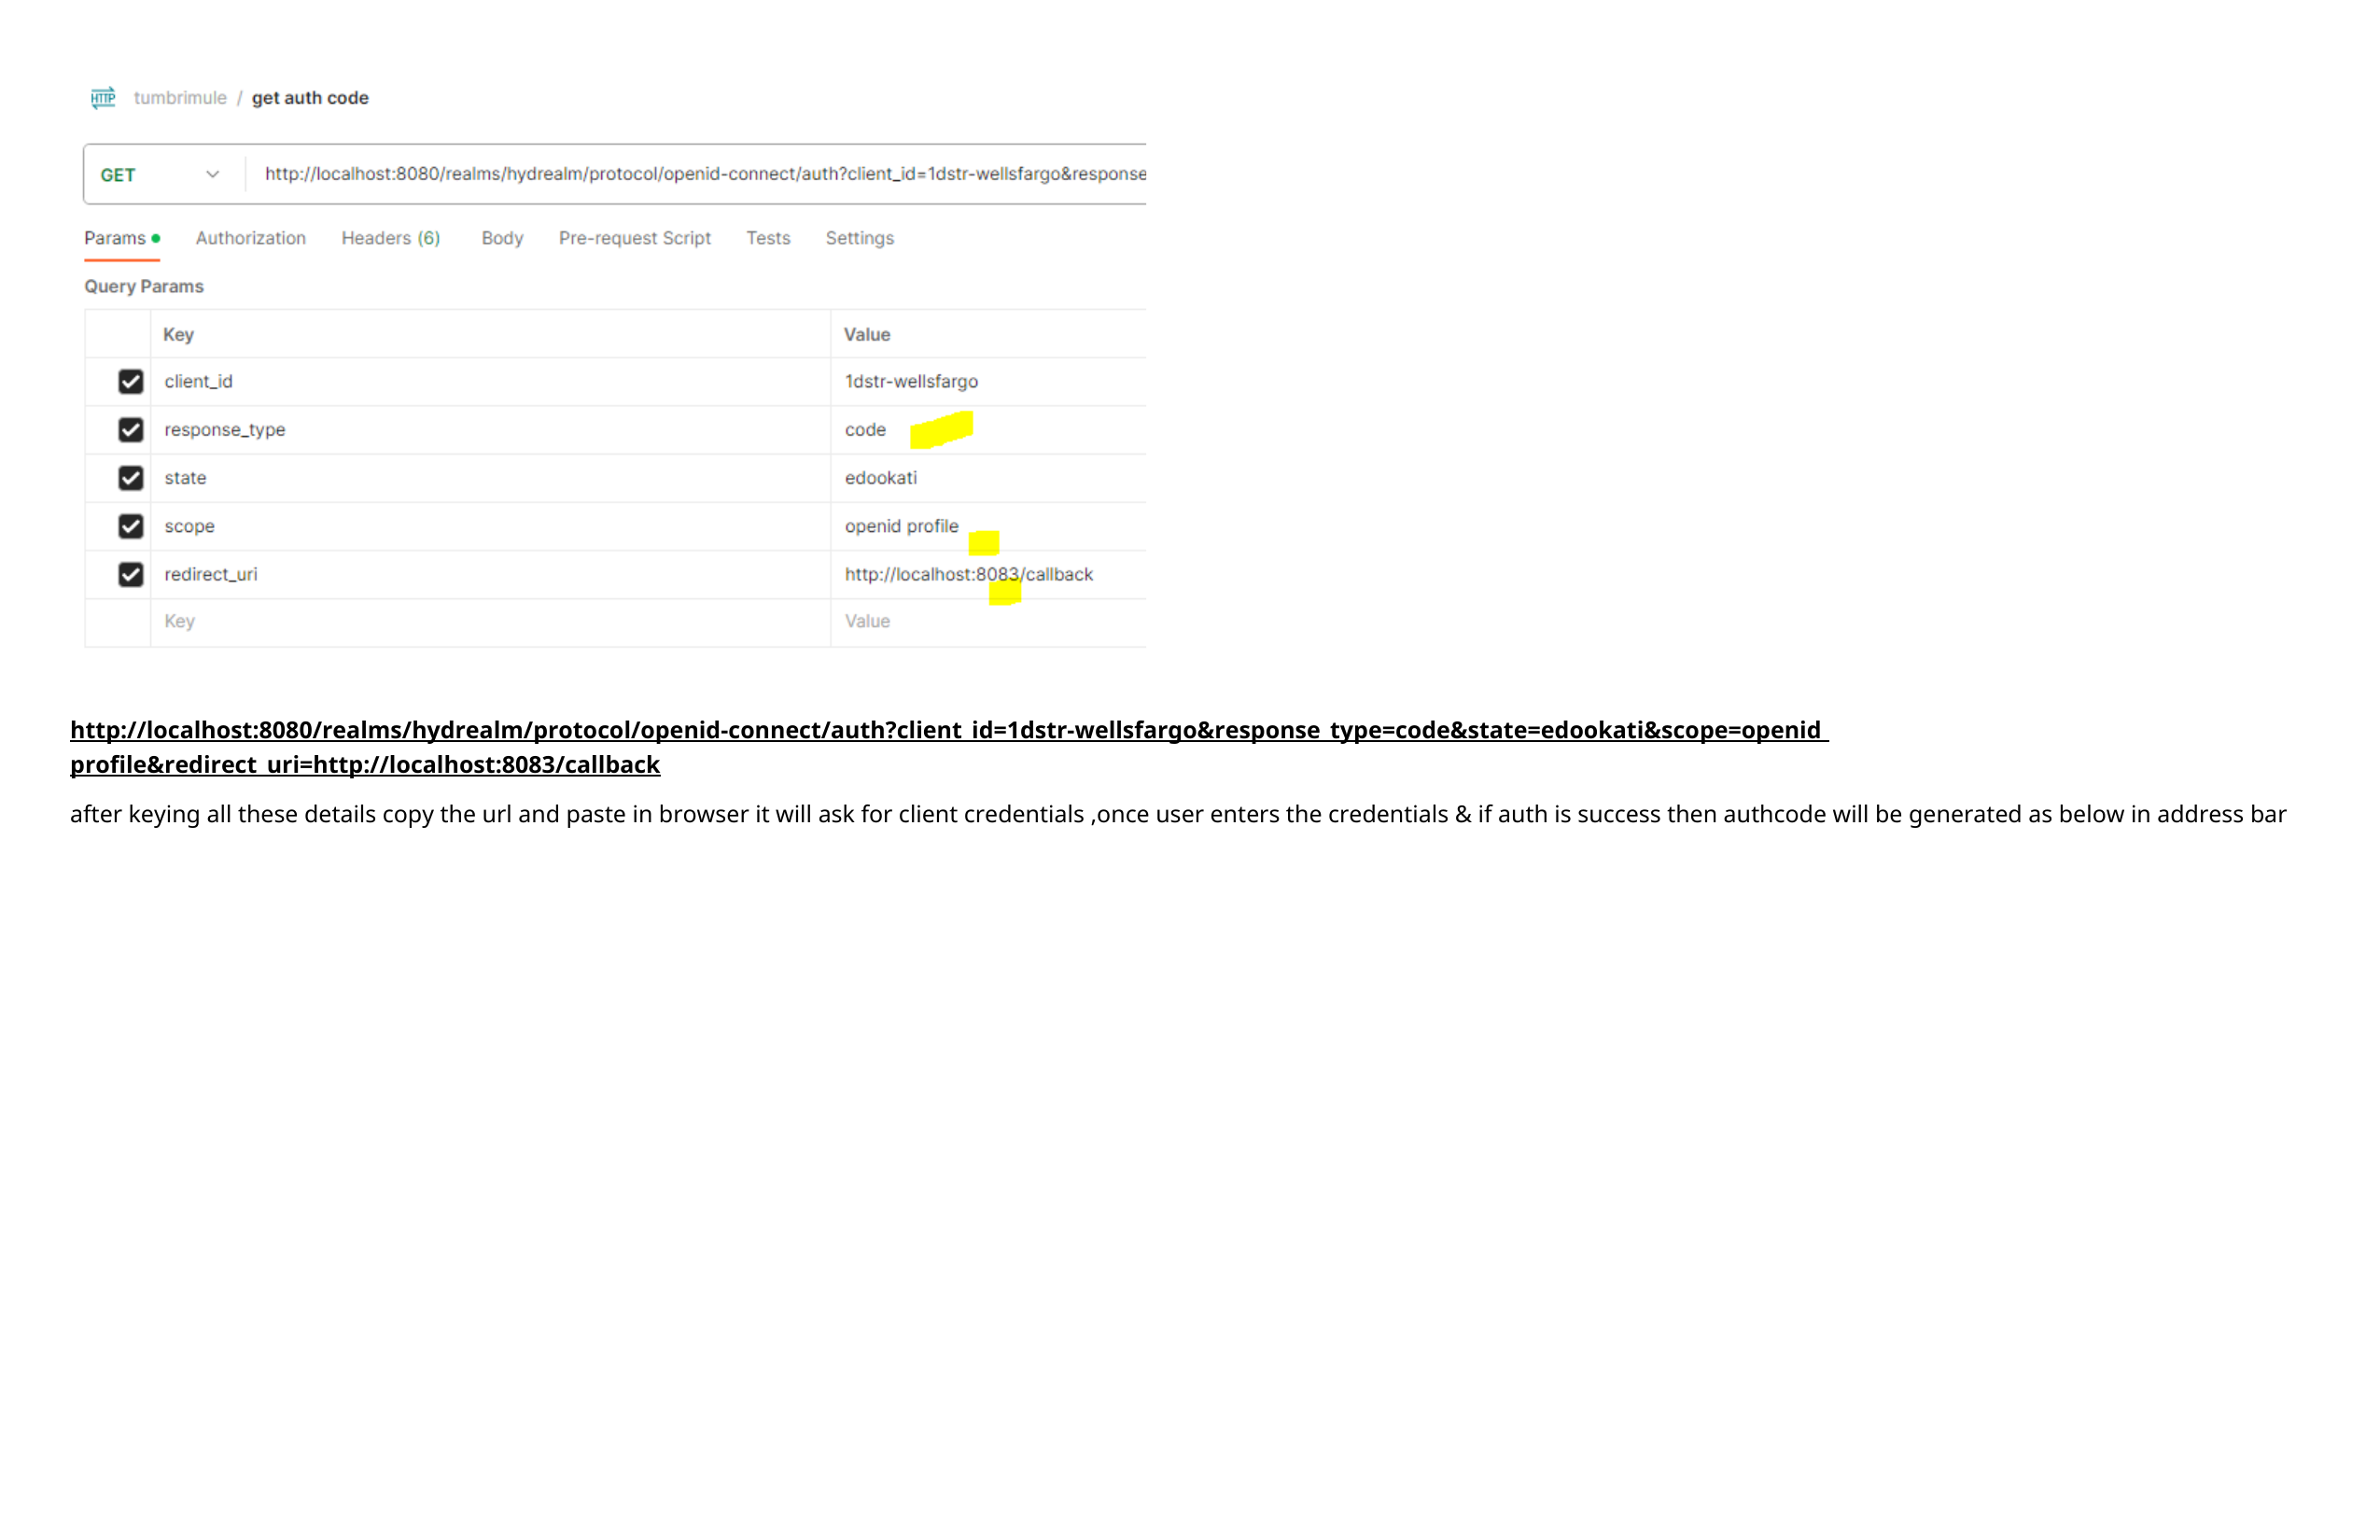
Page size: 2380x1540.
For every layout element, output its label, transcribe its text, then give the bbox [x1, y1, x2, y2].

picture [70, 70, 1147, 696]
text after keying all these details copy the url and paste in browser it will ask for client credentials ,once user enters the credentials & if auth is success then authcode will be generated as below in address bar [70, 798, 2310, 830]
text http://localhost:8080/realms/hydrealm/protocol/openid-connect/auth?client_id=1dstr-wellsfargo&response_type=code&state=edookati&scope=openid profile&redirect_uri=http://localhost:8083/callback [70, 714, 2310, 780]
